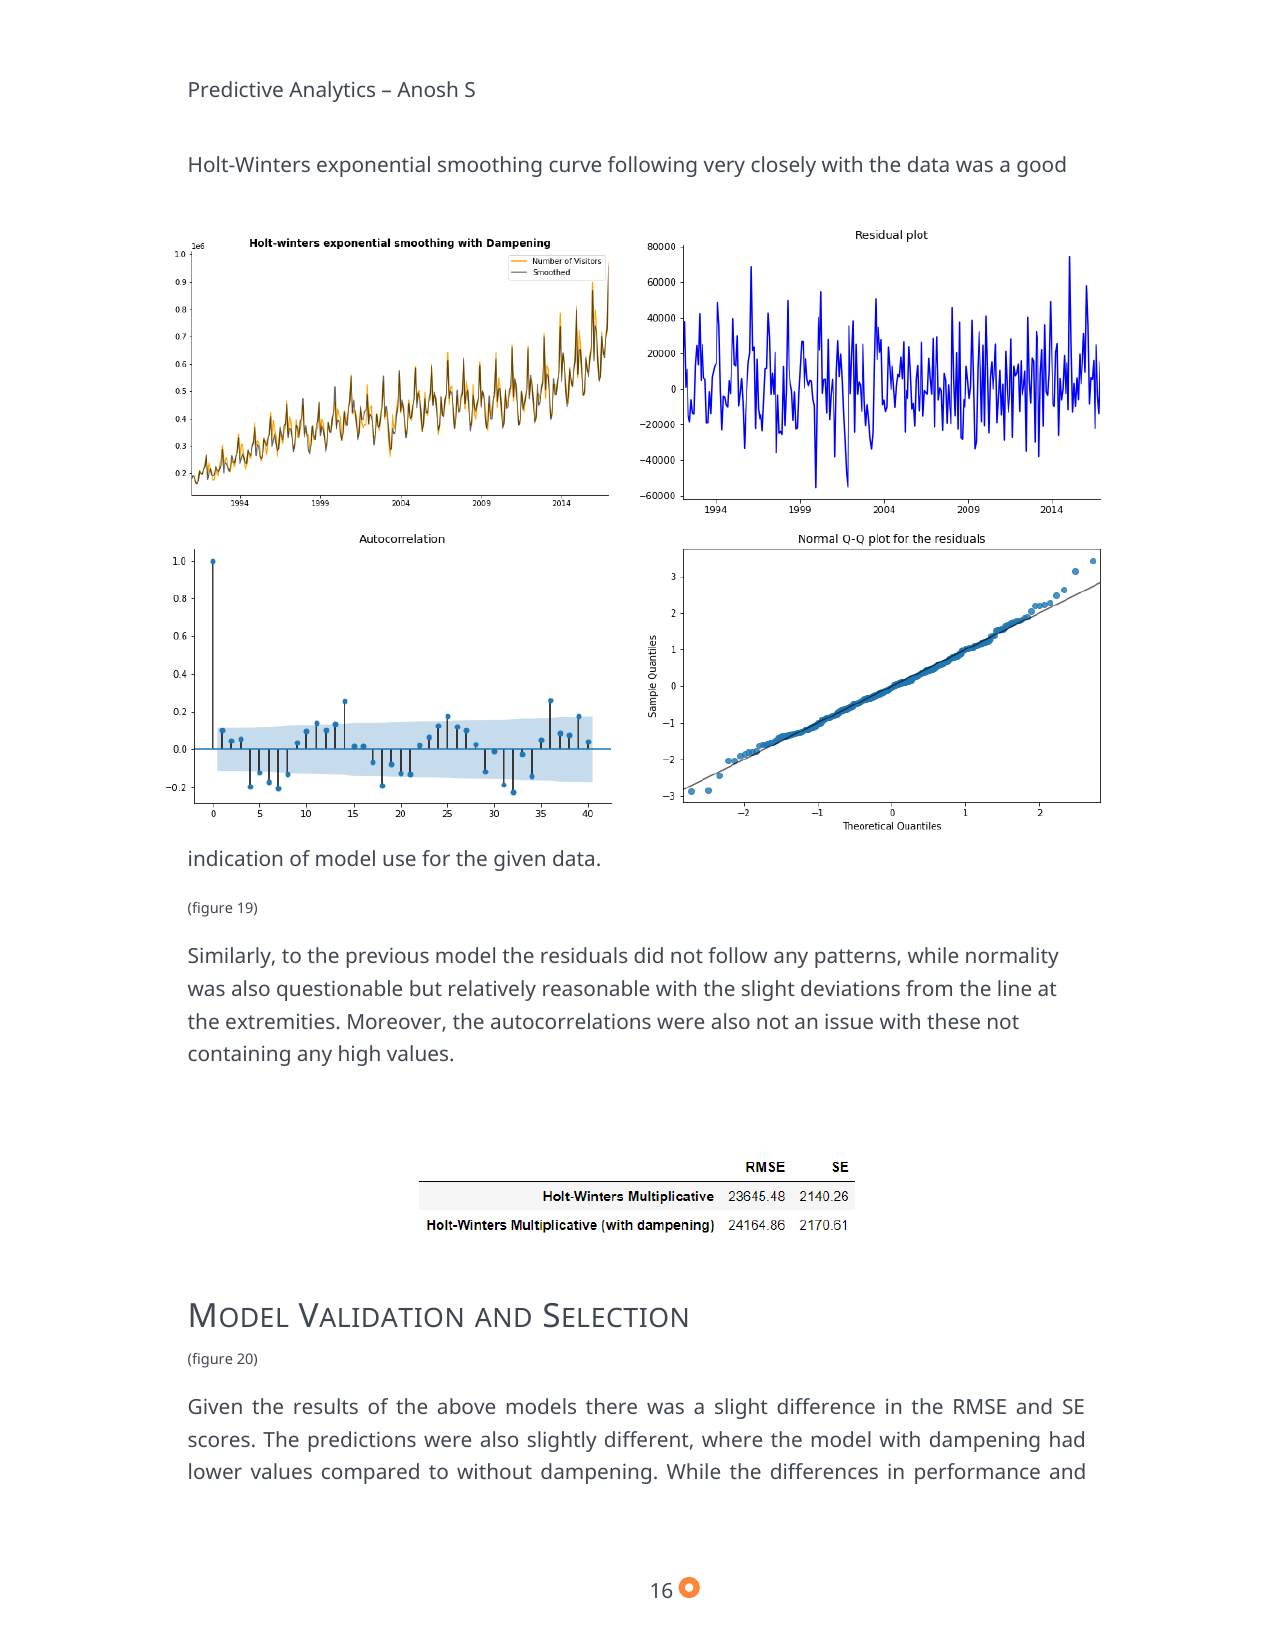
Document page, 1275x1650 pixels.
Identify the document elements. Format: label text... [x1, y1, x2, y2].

text (figure 20) [187, 1348, 1087, 1368]
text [187, 1392, 1087, 1486]
picture [124, 204, 1154, 845]
text (figure 19) [187, 898, 1087, 918]
text Similarly, to the previous model the residuals did not follow any patterns, while normality was also questionable but relatively reasonable with the slight deviations from the line at the extremities. Moreover, the autocorrelations were also not an issue with these not containing any high values. [187, 942, 1087, 1068]
picture [410, 1152, 865, 1244]
text Holt-Winters exponential smoothing curve following very closely with the data was a good indication of model use for the given data. [187, 844, 1087, 873]
text Holt-Winters exponential smoothing curve following very closely with the data was a good indication of model use for the given data. [187, 150, 1087, 212]
subtitle Model Validation and Selection [187, 1109, 1087, 1337]
